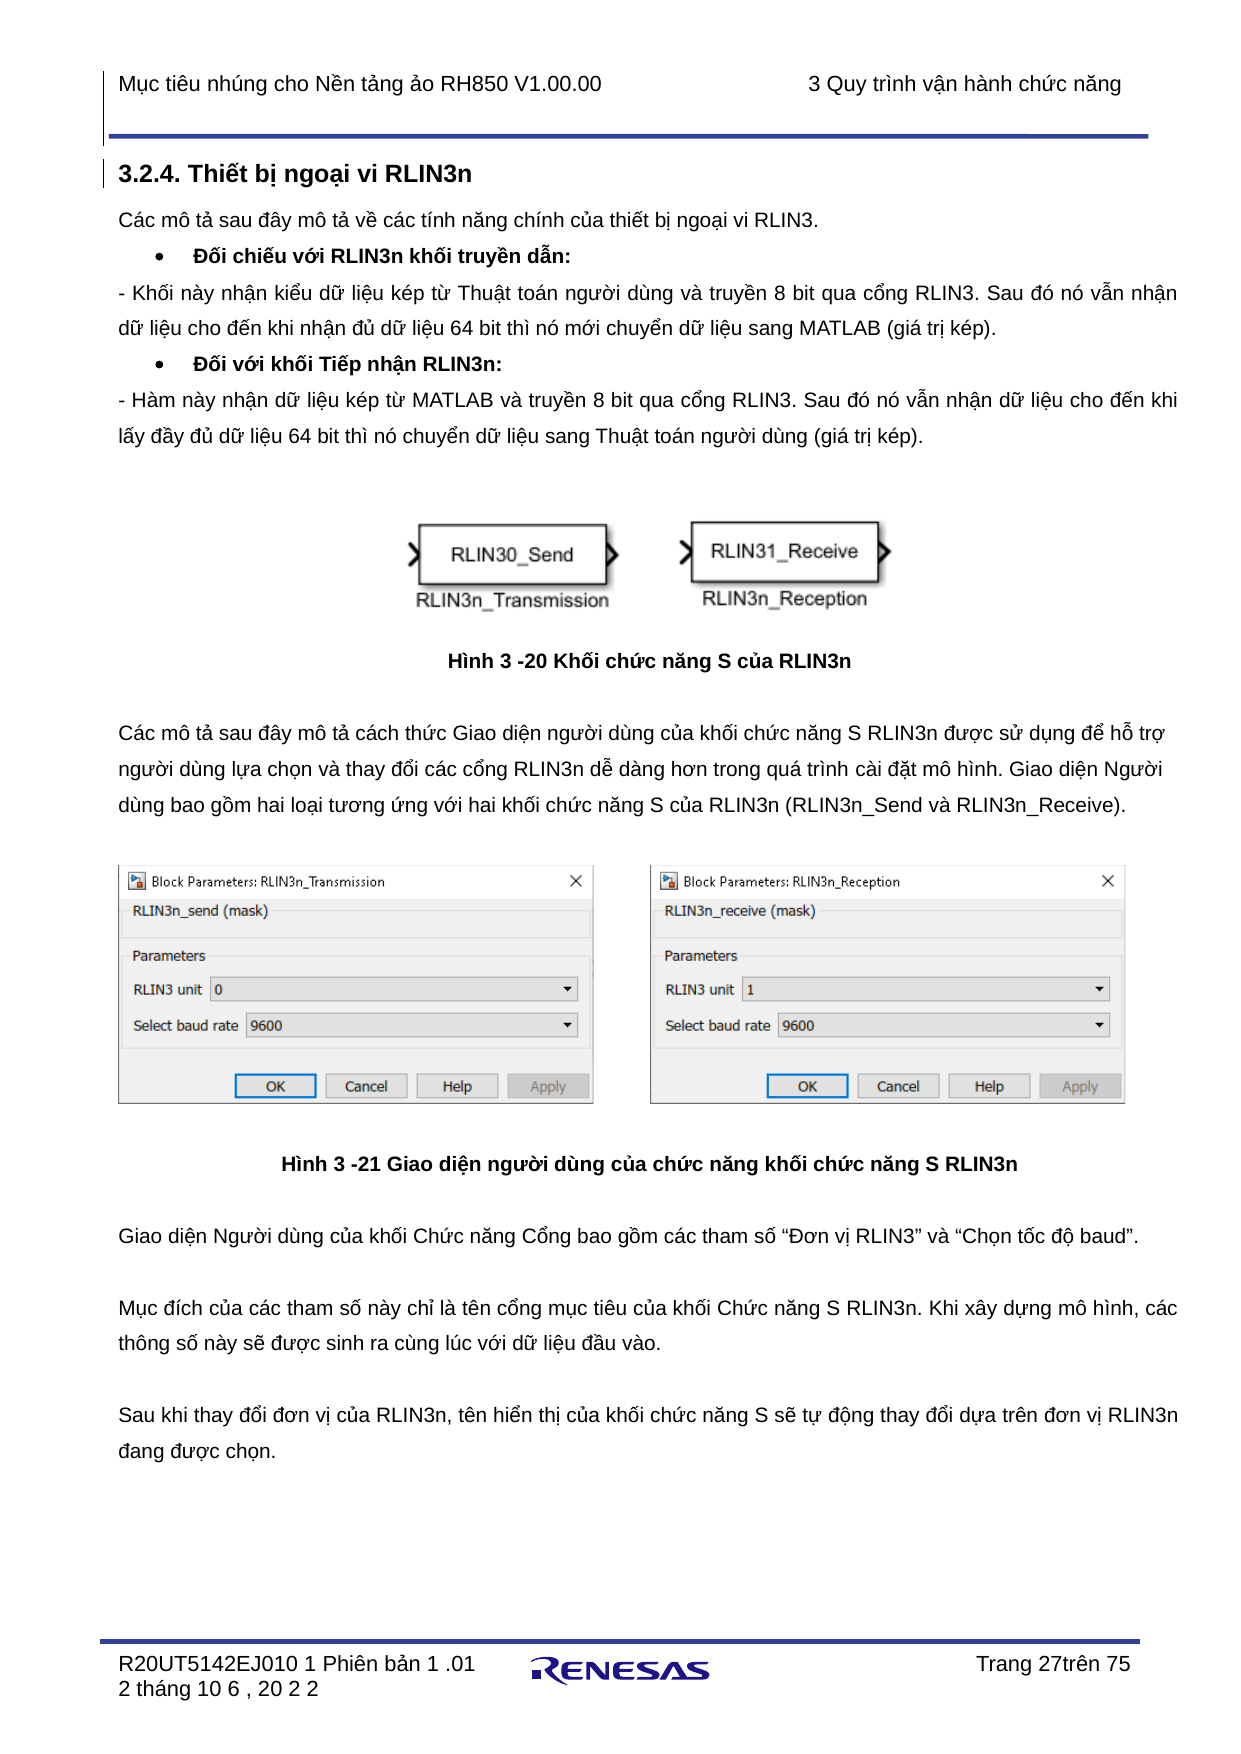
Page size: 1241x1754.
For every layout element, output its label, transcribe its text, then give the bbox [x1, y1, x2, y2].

picture [650, 865, 1126, 1104]
text - Hàm này nhận dữ liệu kép từ MATLAB và truyền 8 bit qua cổng RLIN3. Sau đó nó vẫn nhận dữ liệu cho đến khi lấy đầy đủ dữ liệu 64 bit thì nó chuyển dữ liệu sang Thuật toán người dùng (giá trị kép). [118, 388, 1181, 448]
text Sau khi thay đổi đơn vị của RLIN3n, tên hiển thị của khối chức năng S sẽ tự động thay đổi dựa trên đơn vị RLIN3n đang được chọn. [118, 1403, 1181, 1463]
picture [377, 496, 923, 637]
text Mục đích của các tham số này chỉ là tên cổng mục tiêu của khối Chức năng S RLIN3n. Khi xây dựng mô hình, các thông số này sẽ được sinh ra cùng lúc với dữ liệu đầu vào. [118, 1295, 1181, 1355]
subtitle 3.2.4. Thiết bị ngoại vi RLIN3n [118, 159, 1181, 188]
text Các mô tả sau đây mô tả cách thức Giao diện người dùng của khối chức năng S RLIN3n được sử dụng để hỗ trợ người dùng lựa chọn và thay đổi các cổng RLIN3n dễ dàng hơn trong quá trình cài đặt mô hình. Giao diện Người dùng bao gồm hai loại tương ứng với hai khối chức năng S của RLIN3n (RLIN3n_Send và RLIN3n_Receive). [118, 721, 1181, 817]
text Giao diện Người dùng của khối Chức năng Cổng bao gồm các tham số “Đơn vị RLIN3” và “Chọn tốc độ baud”. [118, 1223, 1181, 1247]
text - Khối này nhận kiểu dữ liệu kép từ Thuật toán người dùng và truyền 8 bit qua cổng RLIN3. Sau đó nó vẫn nhận dữ liệu cho đến khi nhận đủ dữ liệu 64 bit thì nó mới chuyển dữ liệu sang MATLAB (giá trị kép). [118, 280, 1181, 340]
picture [118, 865, 594, 1104]
list Đối với khối Tiếp nhận RLIN3n: [156, 352, 1181, 376]
list Đối chiếu với RLIN3n khối truyền dẫn: [156, 244, 1181, 268]
text Các mô tả sau đây mô tả về các tính năng chính của thiết bị ngoại vi RLIN3. [118, 208, 1181, 232]
